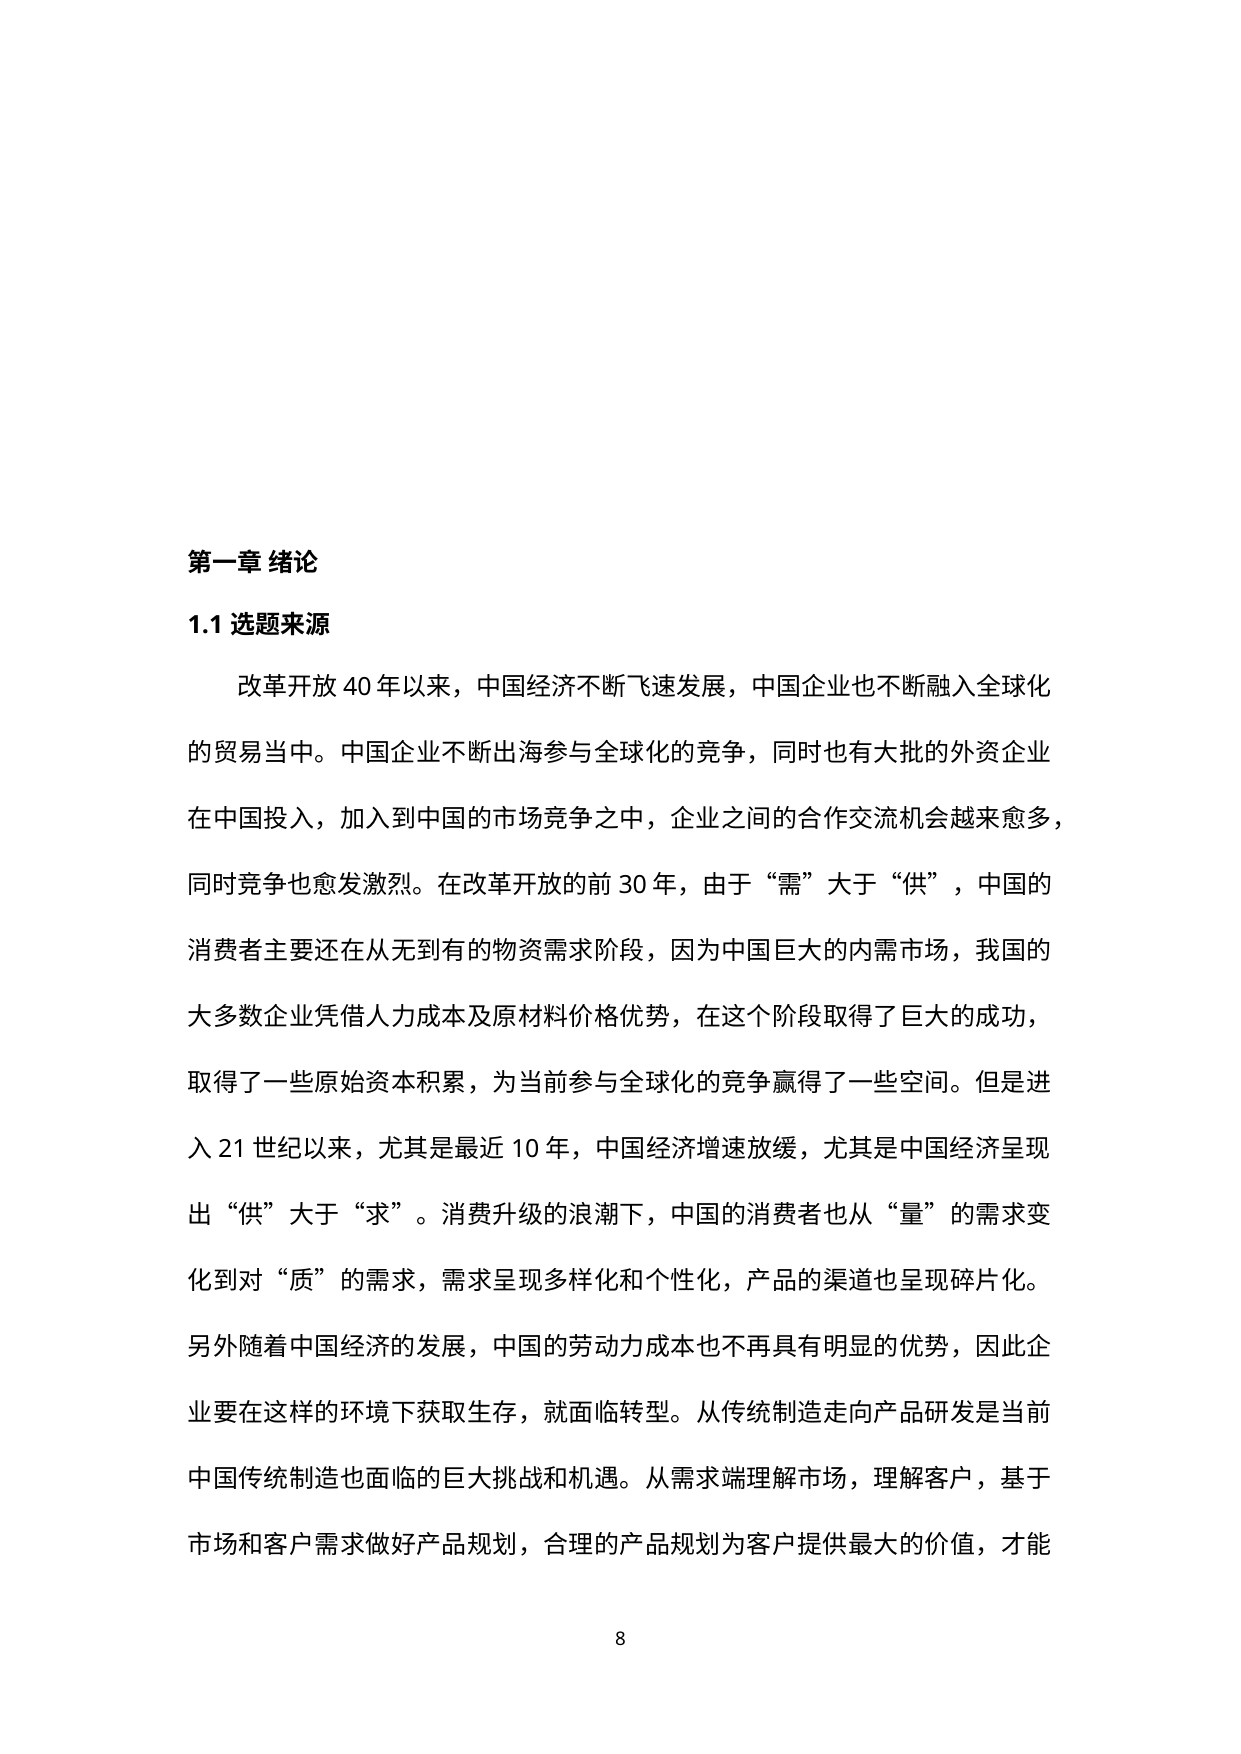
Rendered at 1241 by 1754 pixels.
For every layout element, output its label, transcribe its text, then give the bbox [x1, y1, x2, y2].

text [187, 663, 1053, 1565]
text 第一章 绪论 [187, 538, 1053, 582]
text 1.1 选题来源 [187, 600, 1053, 644]
